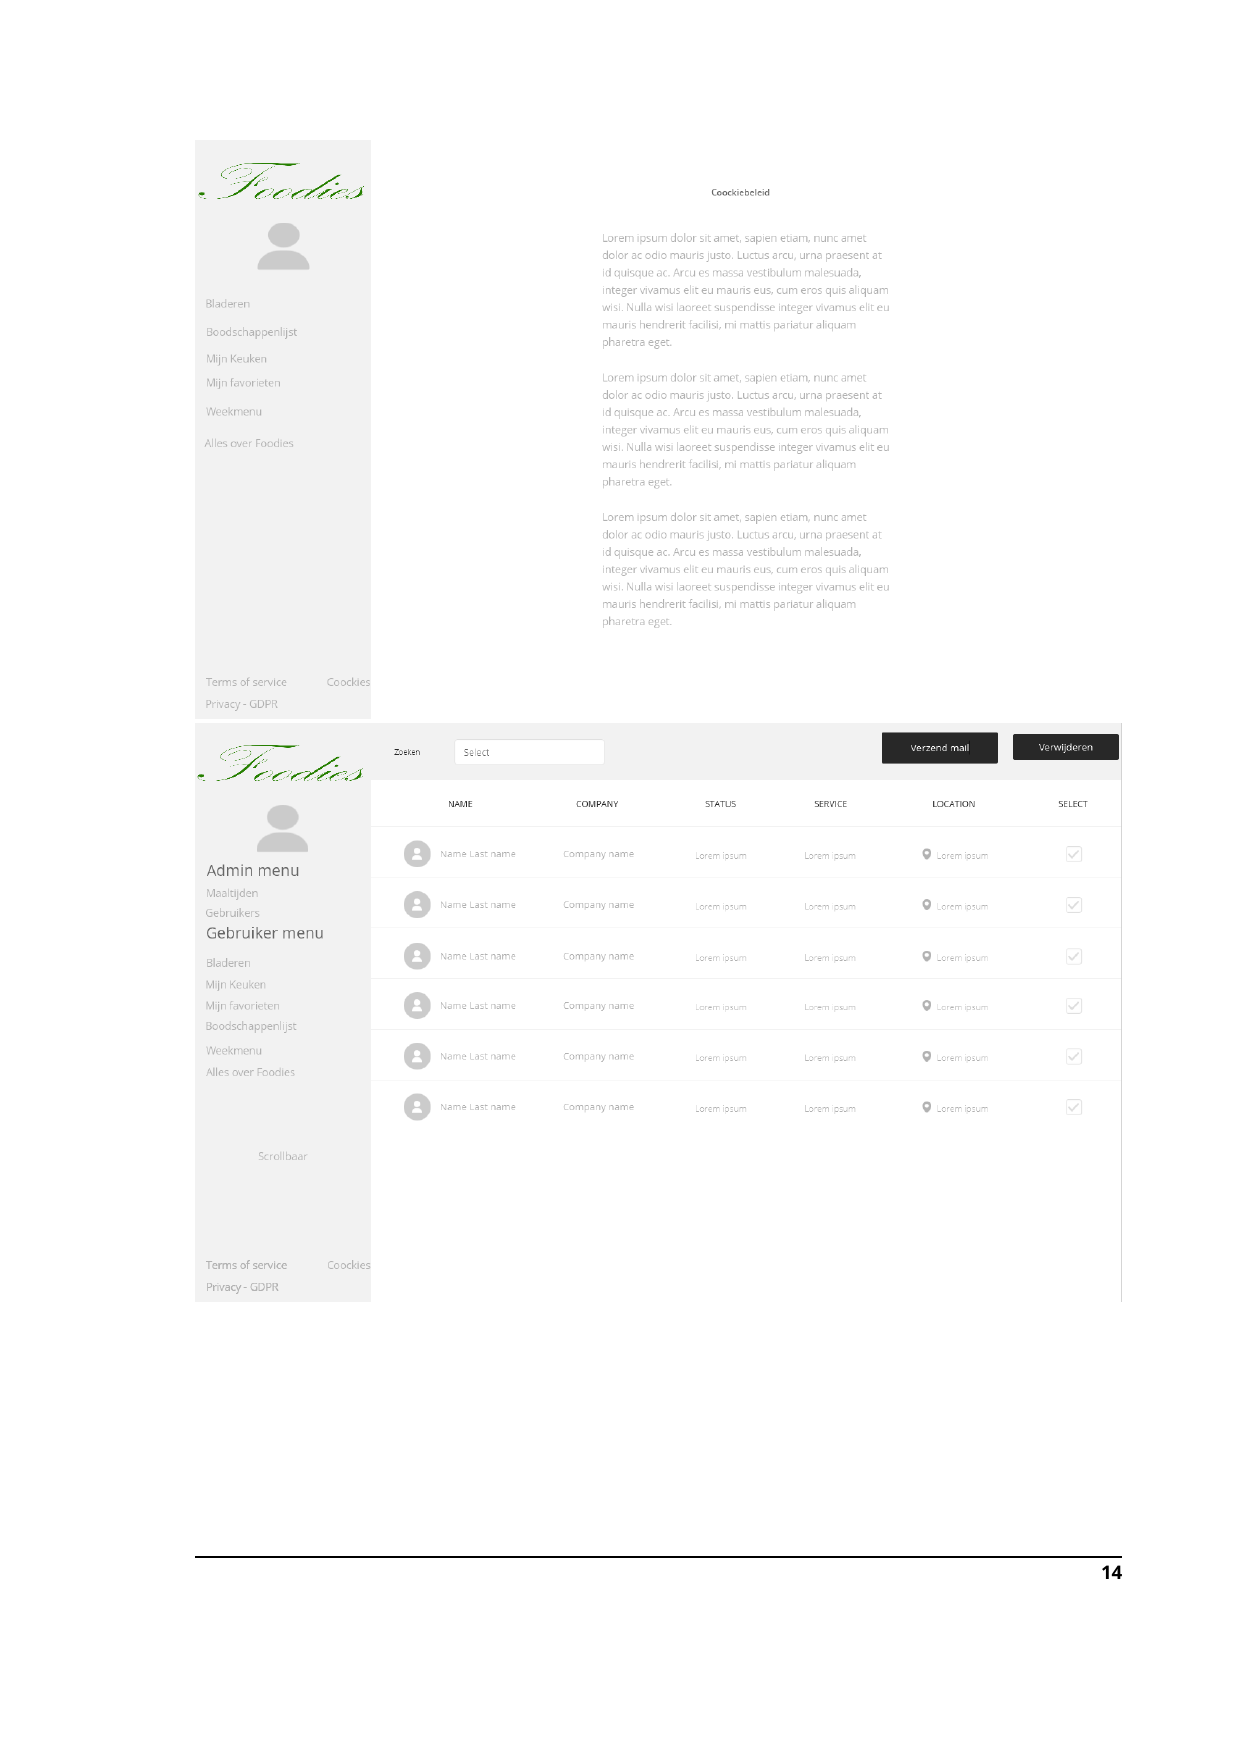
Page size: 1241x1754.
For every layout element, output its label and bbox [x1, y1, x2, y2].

picture [194, 140, 1121, 719]
picture [194, 723, 1122, 1302]
